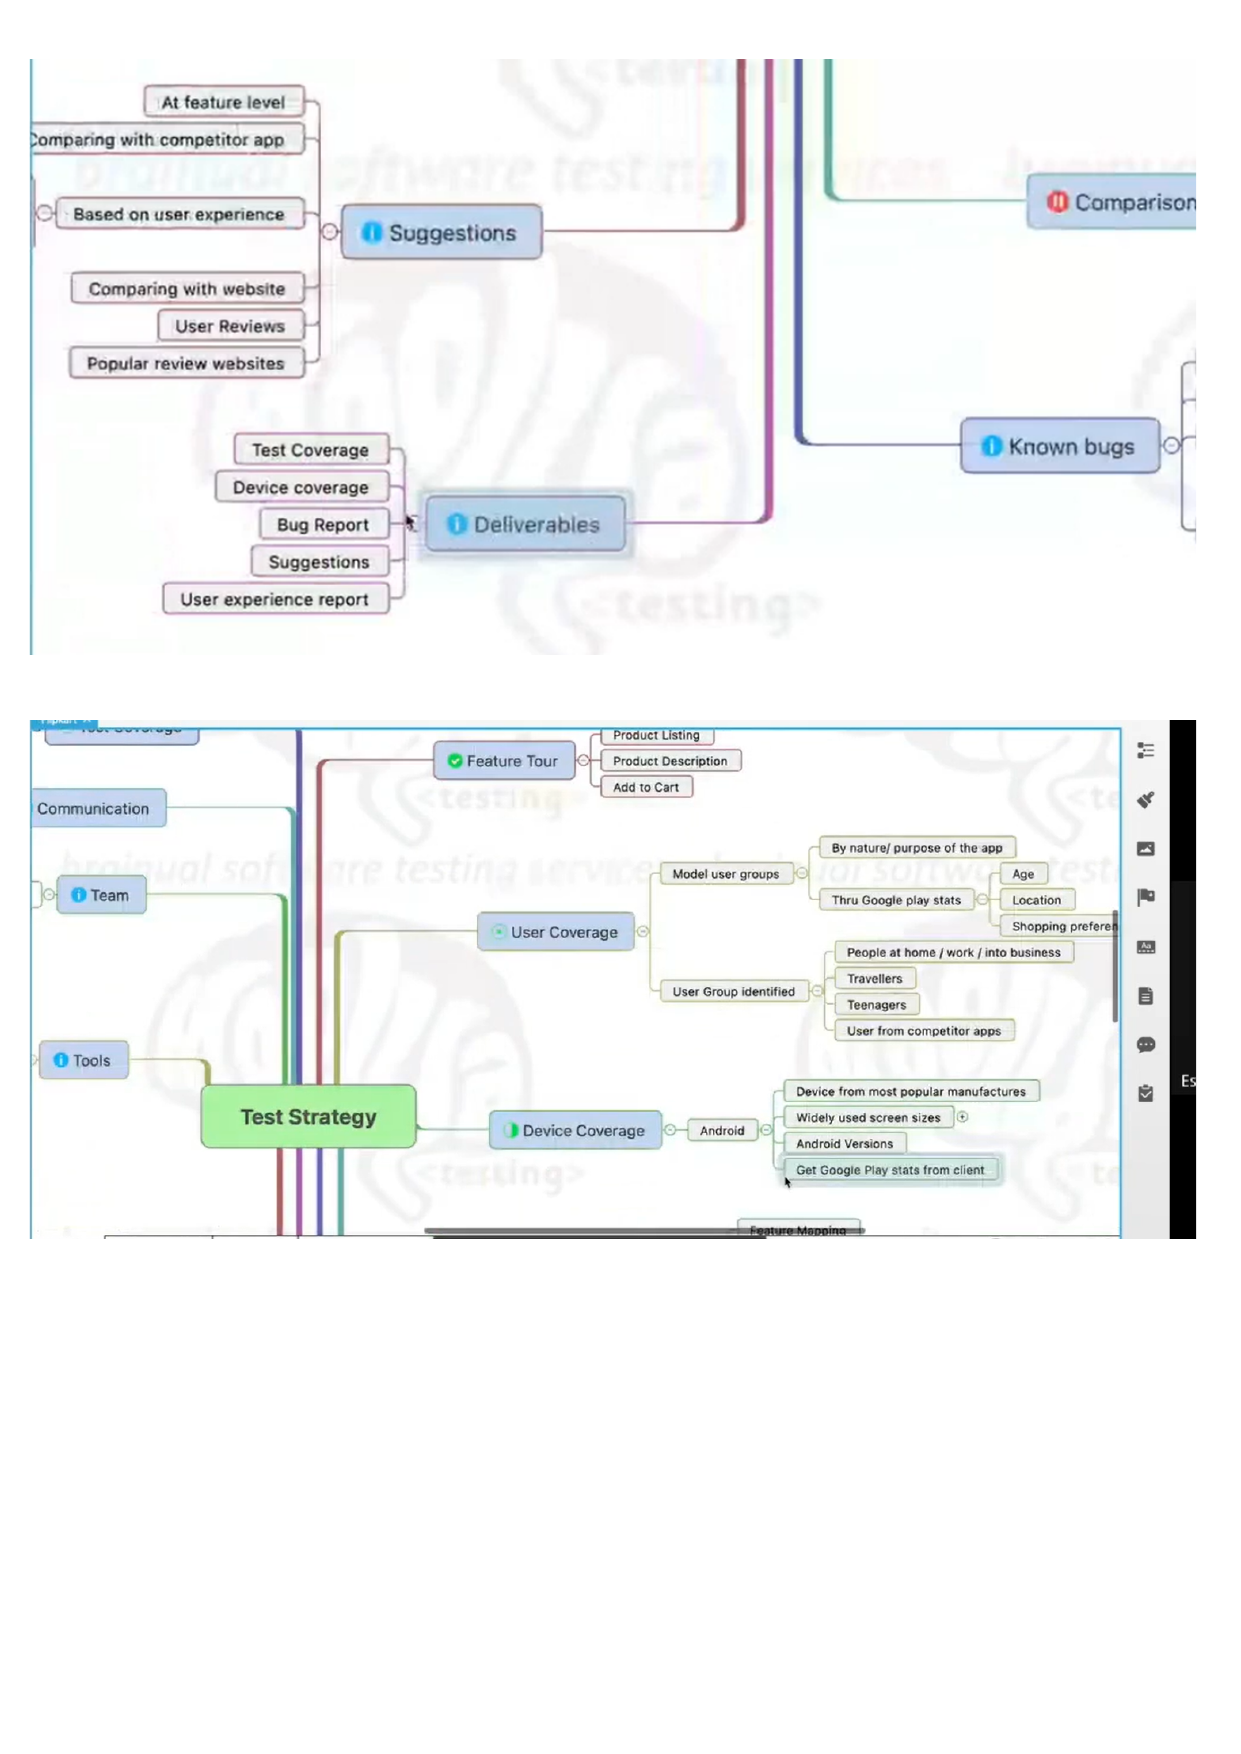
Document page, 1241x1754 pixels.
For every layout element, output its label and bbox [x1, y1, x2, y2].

picture [29, 720, 1197, 1239]
picture [29, 59, 1197, 655]
